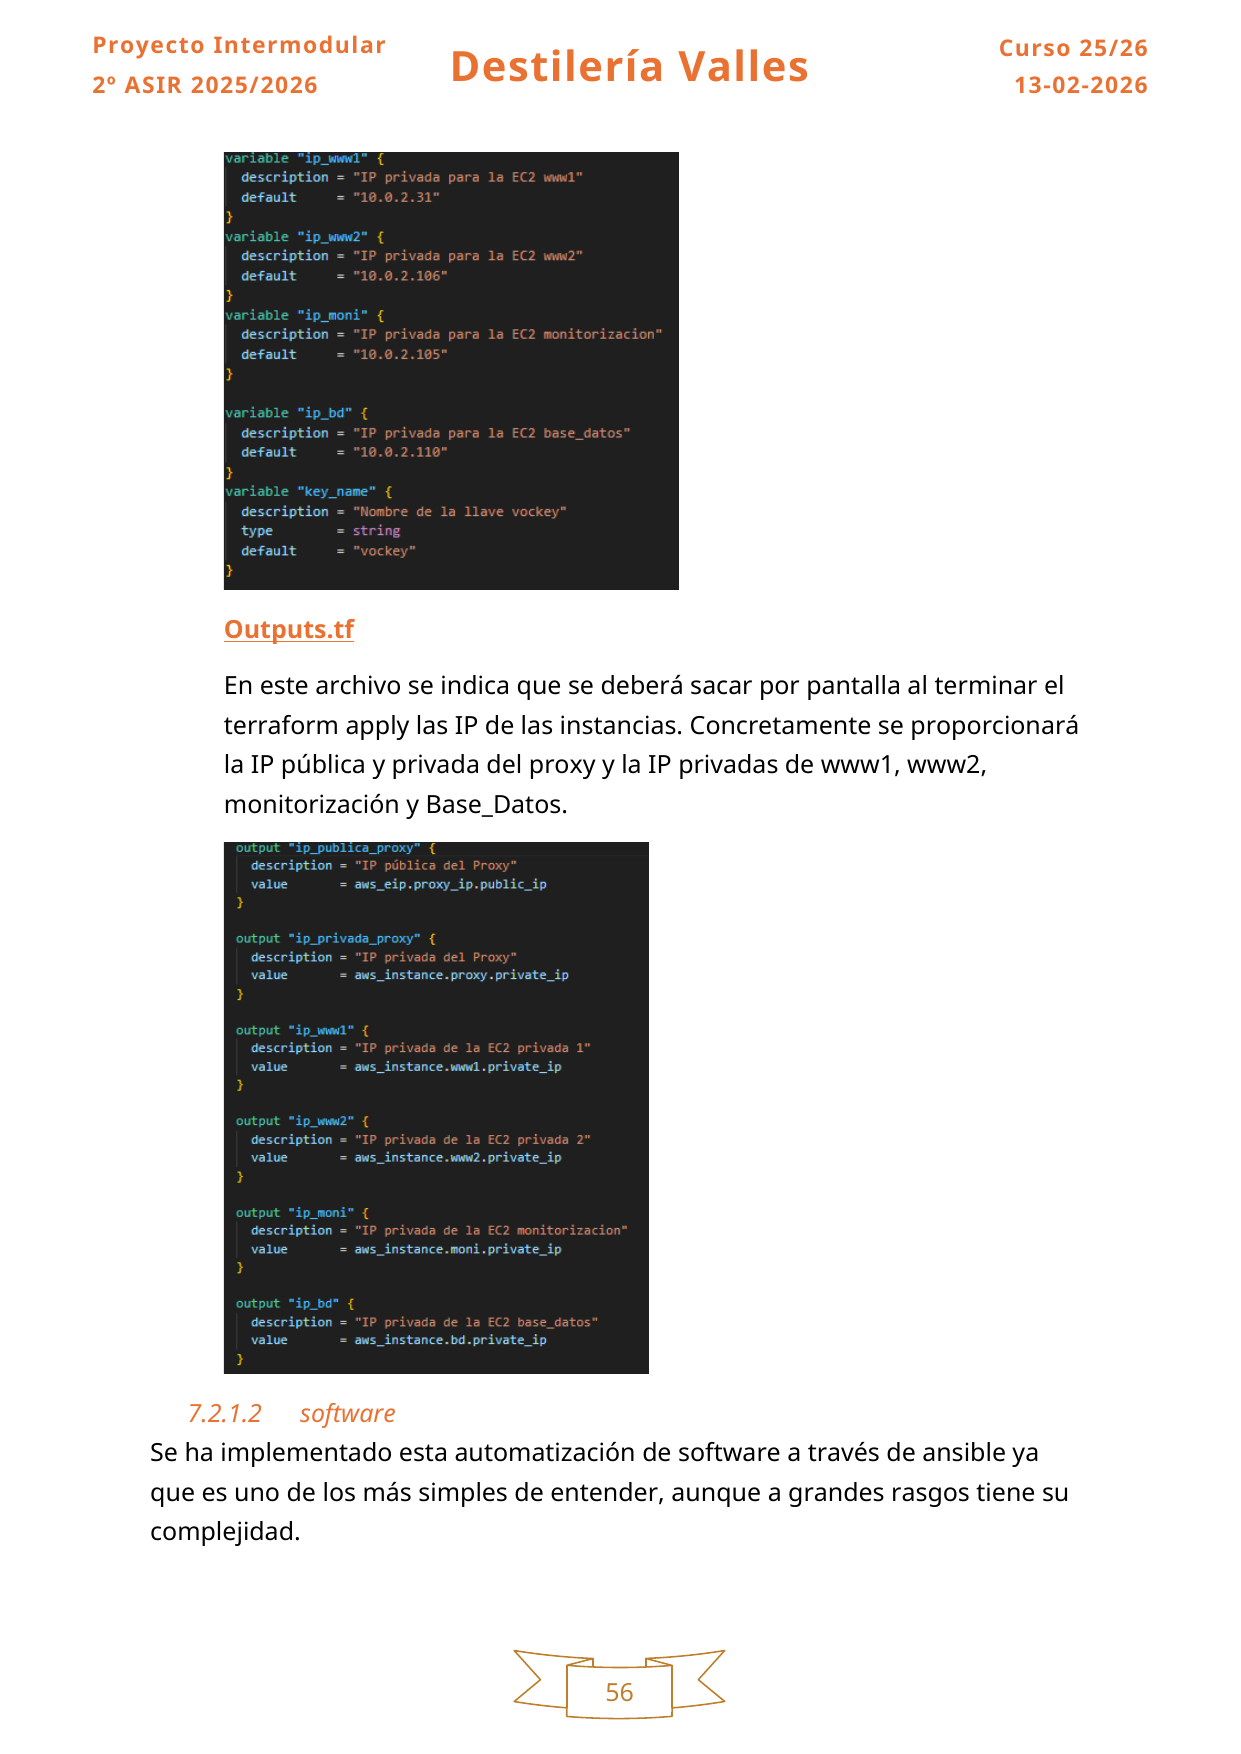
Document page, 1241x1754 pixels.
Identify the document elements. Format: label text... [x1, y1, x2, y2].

text Outputs.tf [224, 612, 1090, 646]
text Se ha implementado esta automatización de software a través de ansible ya que es uno de los más simples de entender, aunque a grandes rasgos tiene su complejidad. [150, 1435, 1090, 1548]
subtitle software [187, 1395, 1090, 1429]
text En este archivo se indica que se deberá sacar por pantalla al terminar el terraform apply las IP de las instancias. Concretamente se proporcionará la IP pública y privada del proxy y la IP privadas de www1, www2, monitorización y Base_Datos. [224, 668, 1090, 820]
picture [223, 152, 679, 590]
picture [223, 842, 649, 1374]
